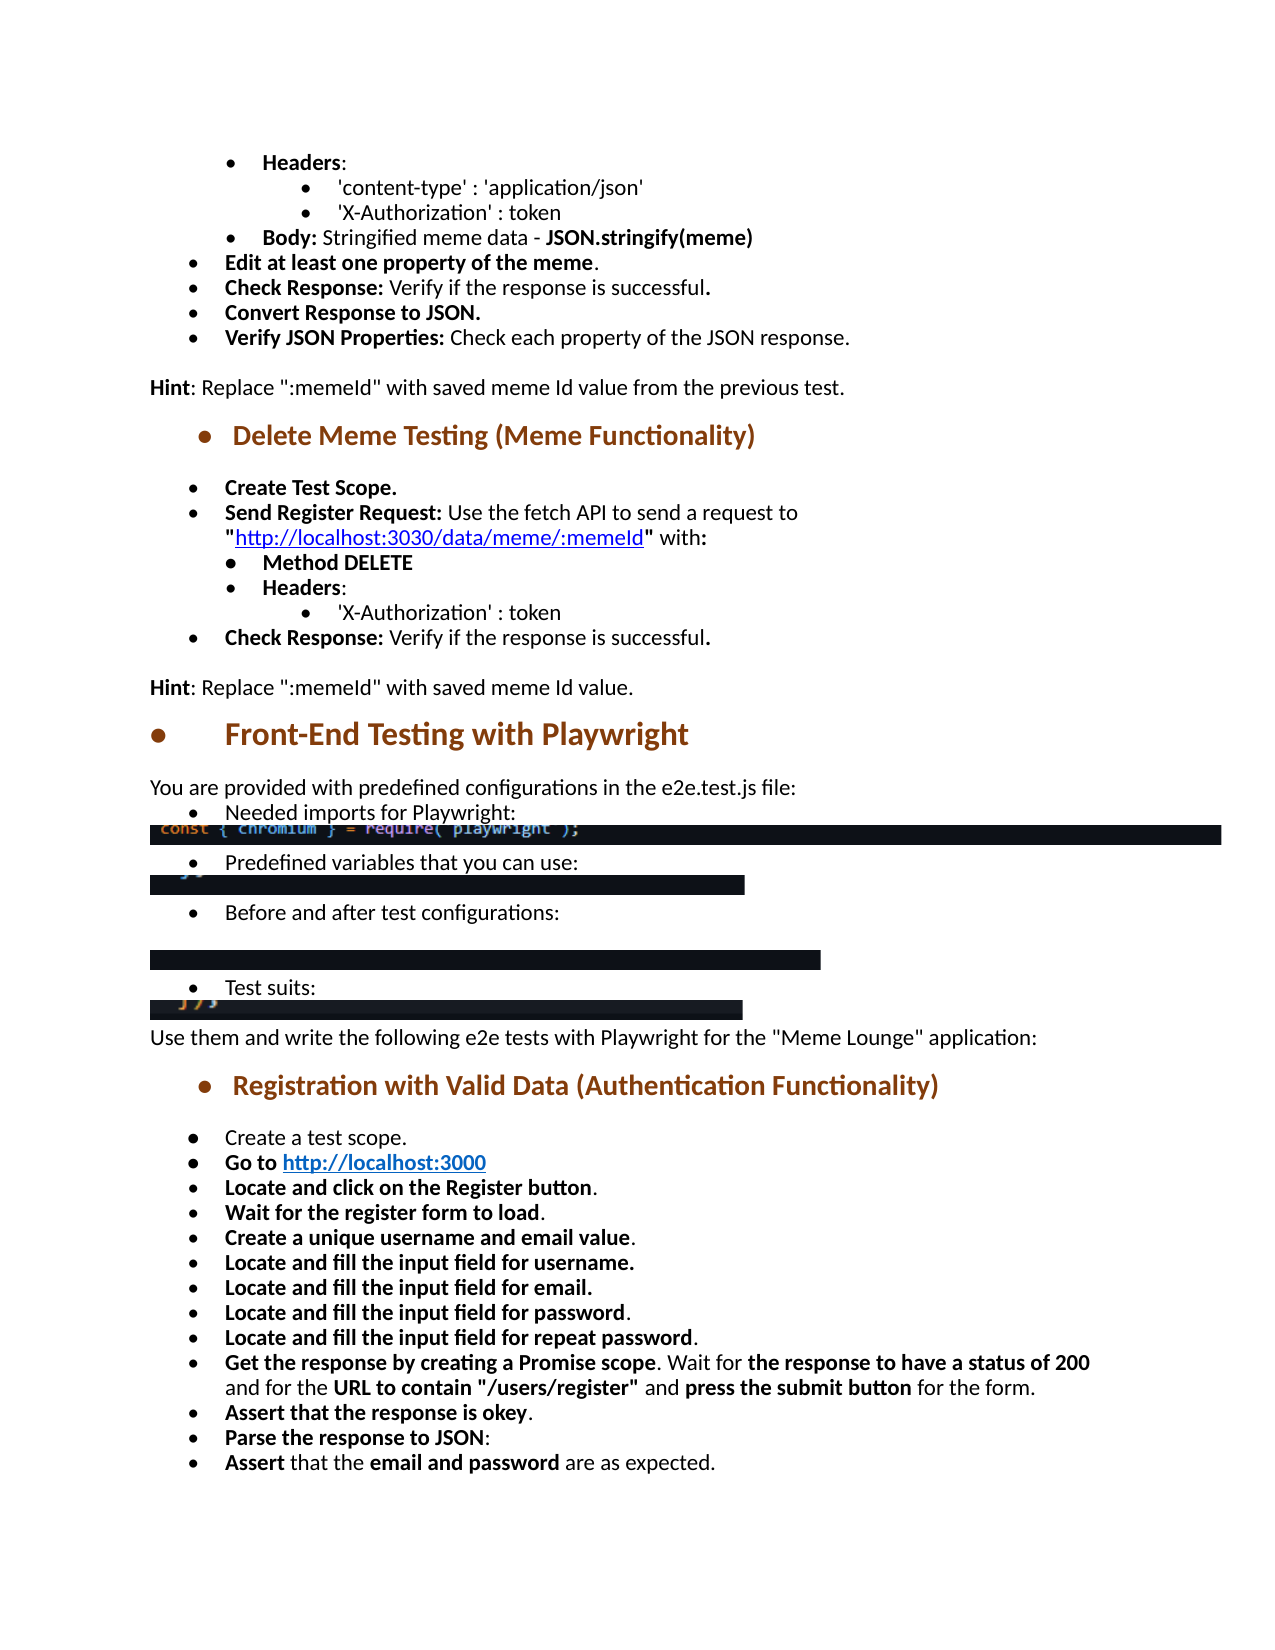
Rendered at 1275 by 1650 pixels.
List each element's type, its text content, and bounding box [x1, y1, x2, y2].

list Assert that the email and password are as expected. [187, 1450, 1125, 1475]
text You are provided with predefined configurations in the e2e.test.js file: [150, 775, 1125, 800]
list Check Response: Verify if the response is successful. [187, 275, 1125, 300]
list Go to http://localhost:3000 [187, 1150, 1125, 1175]
list 'X-Authorization' : token [300, 600, 1125, 625]
text Hint: Replace ":memeId" with saved meme Id value from the previous test. [150, 375, 1125, 400]
list 'content-type' : 'application/json' [300, 175, 1125, 200]
list Headers: [225, 150, 1125, 175]
list Locate and fill the input field for repeat password. [187, 1325, 1125, 1350]
list Body: Stringified meme data - JSON.stringify(meme) [225, 225, 1125, 250]
list Locate and fill the input field for email. [187, 1275, 1125, 1300]
list Send Register Request: Use the fetch API to send a request to "http://localhost:3030/data/meme/:memeId" with: [187, 500, 1125, 550]
list Locate and fill the input field for username. [187, 1250, 1125, 1275]
list Create a unique username and email value. [187, 1225, 1125, 1250]
list Create a test scope. [187, 1125, 1125, 1150]
list 'X-Authorization' : token [300, 200, 1125, 225]
text Use them and write the following e2e tests with Playwright for the "Meme Lounge" application: [150, 1025, 1125, 1050]
list Delete Meme Testing (Meme Functionality) [197, 425, 1125, 450]
text Hint: Replace ":memeId" with saved meme Id value. [150, 675, 1125, 700]
list Check Response: Verify if the response is successful. [187, 625, 1125, 650]
list Needed imports for Playwright: [187, 800, 1125, 825]
list Wait for the register form to load. [187, 1200, 1125, 1225]
list Get the response by creating a Promise scope. Wait for the response to have a status of 200 and for the URL to contain "/users/register" and press the submit button for the form. [187, 1350, 1125, 1400]
list Verify JSON Properties: Check each property of the JSON response. [187, 325, 1125, 350]
list Assert that the response is okey. [187, 1400, 1125, 1425]
list Predefined variables that you can use: [187, 850, 1125, 875]
list Convert Response to JSON. [187, 300, 1125, 325]
list Test suits: [187, 975, 1125, 1000]
list Before and after test configurations: [187, 900, 1125, 925]
list Headers: [225, 575, 1125, 600]
list Registration with Valid Data (Authentication Functionality) [197, 1075, 1125, 1100]
list Front-End Testing with Playwright [150, 725, 1125, 750]
list Locate and click on the Register button. [187, 1175, 1125, 1200]
list Parse the response to JSON: [187, 1425, 1125, 1450]
list Locate and fill the input field for password. [187, 1300, 1125, 1325]
list Edit at least one property of the meme. [187, 250, 1125, 275]
list Create Test Scope. [187, 475, 1125, 500]
list Method DELETE [225, 550, 1125, 575]
